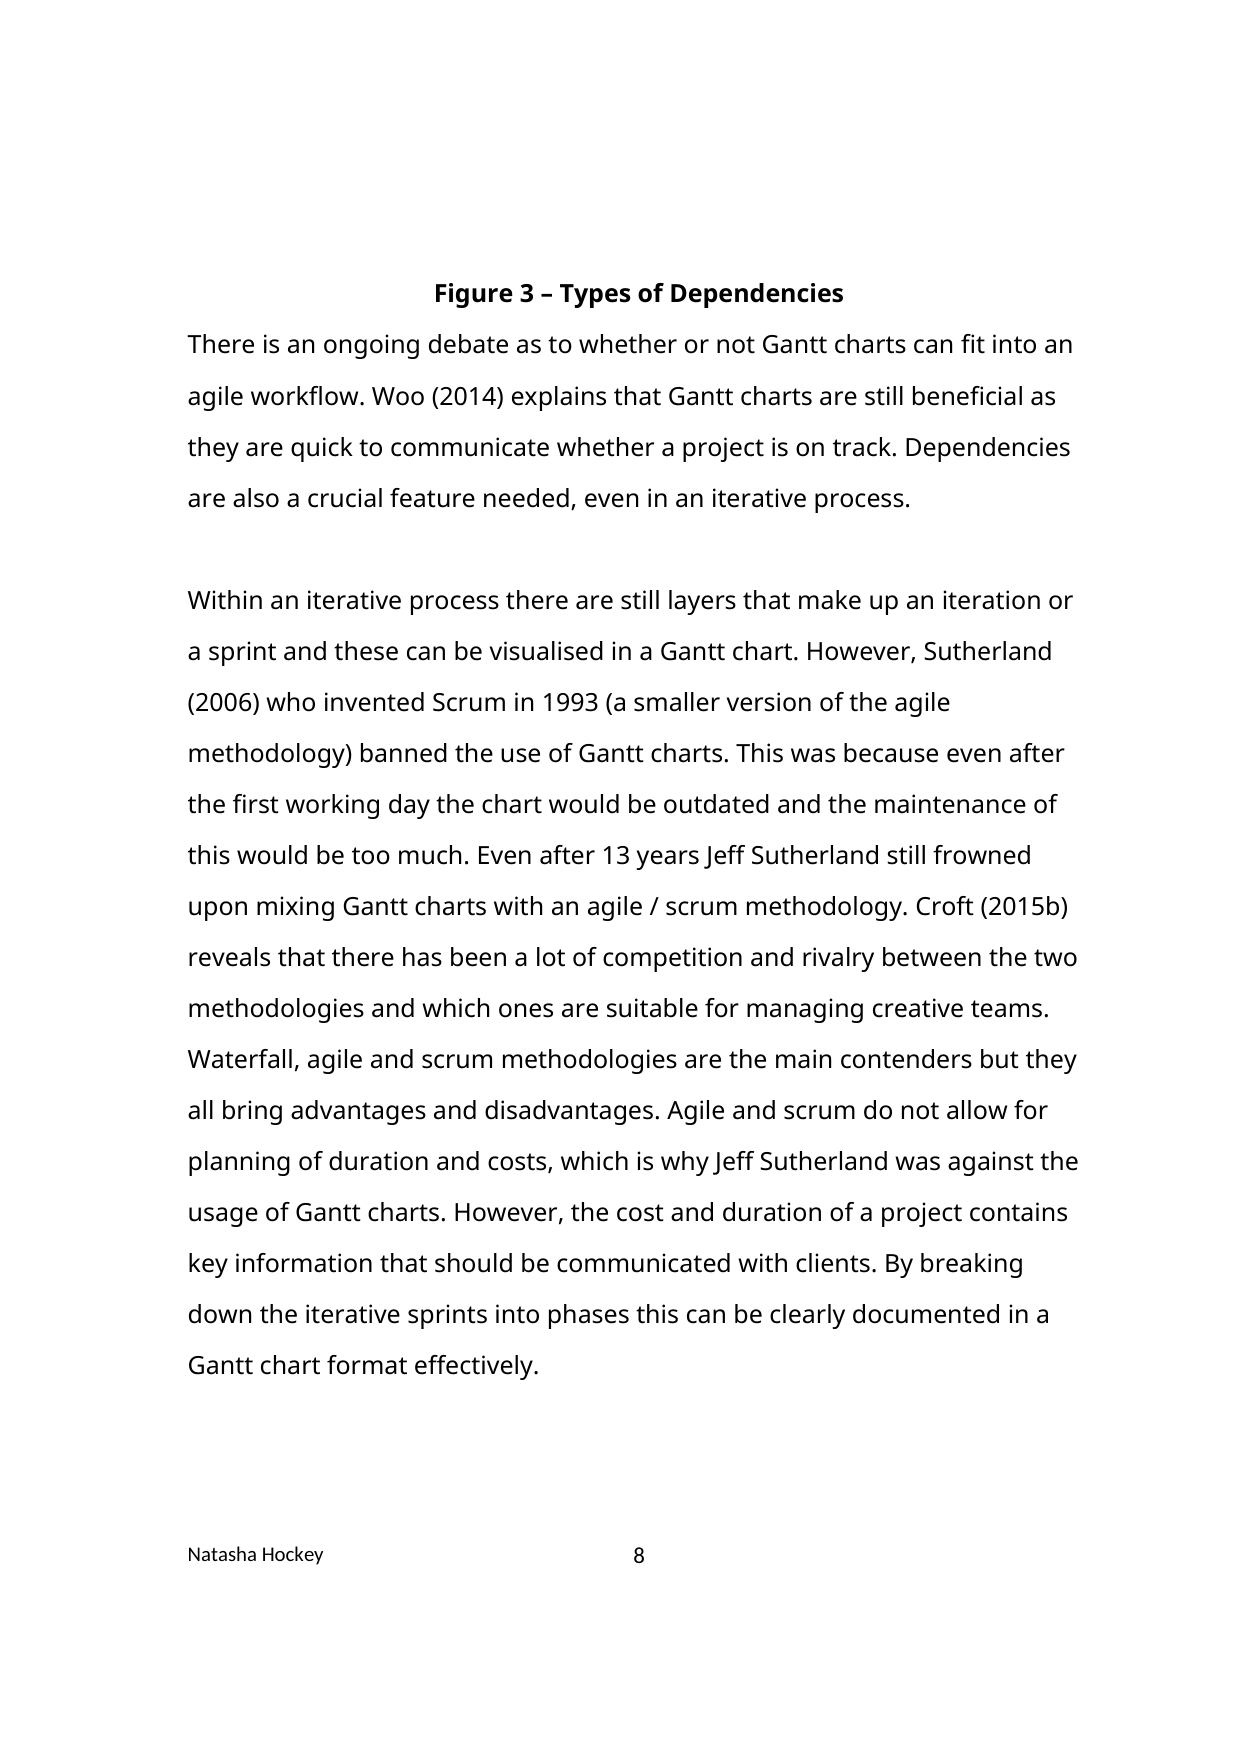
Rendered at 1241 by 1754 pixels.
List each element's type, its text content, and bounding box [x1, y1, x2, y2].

text Figure 3 – Types of Dependencies [187, 276, 1090, 310]
text There is an ongoing debate as to whether or not Gantt charts can fit into an agile workflow. Woo (2014) explains that Gantt charts are still beneficial as they are quick to communicate whether a project is on track. Dependencies are also a crucial feature needed, even in an iterative process. [187, 327, 1090, 514]
text Within an iterative process there are still layers that make up an iteration or a sprint and these can be visualised in a Gantt chart. However, Sutherland (2006) who invented Scrum in 1993 (a smaller version of the agile methodology) banned the use of Gantt charts. This was because even after the first working day the chart would be outdated and the maintenance of this would be too much. Even after 13 years Jeff Sutherland still frowned upon mixing Gantt charts with an agile / scrum methodology. Croft (2015b) reveals that there has been a lot of competition and rivalry between the two methodologies and which ones are suitable for managing creative teams. Waterfall, agile and scrum methodologies are the main contenders but they all bring advantages and disadvantages. Agile and scrum do not allow for planning of duration and costs, which is why Jeff Sutherland was against the usage of Gantt charts. However, the cost and duration of a project contains key information that should be communicated with clients. By breaking down the iterative sprints into phases this can be clearly documented in a Gantt chart format effectively. [187, 582, 1090, 1382]
